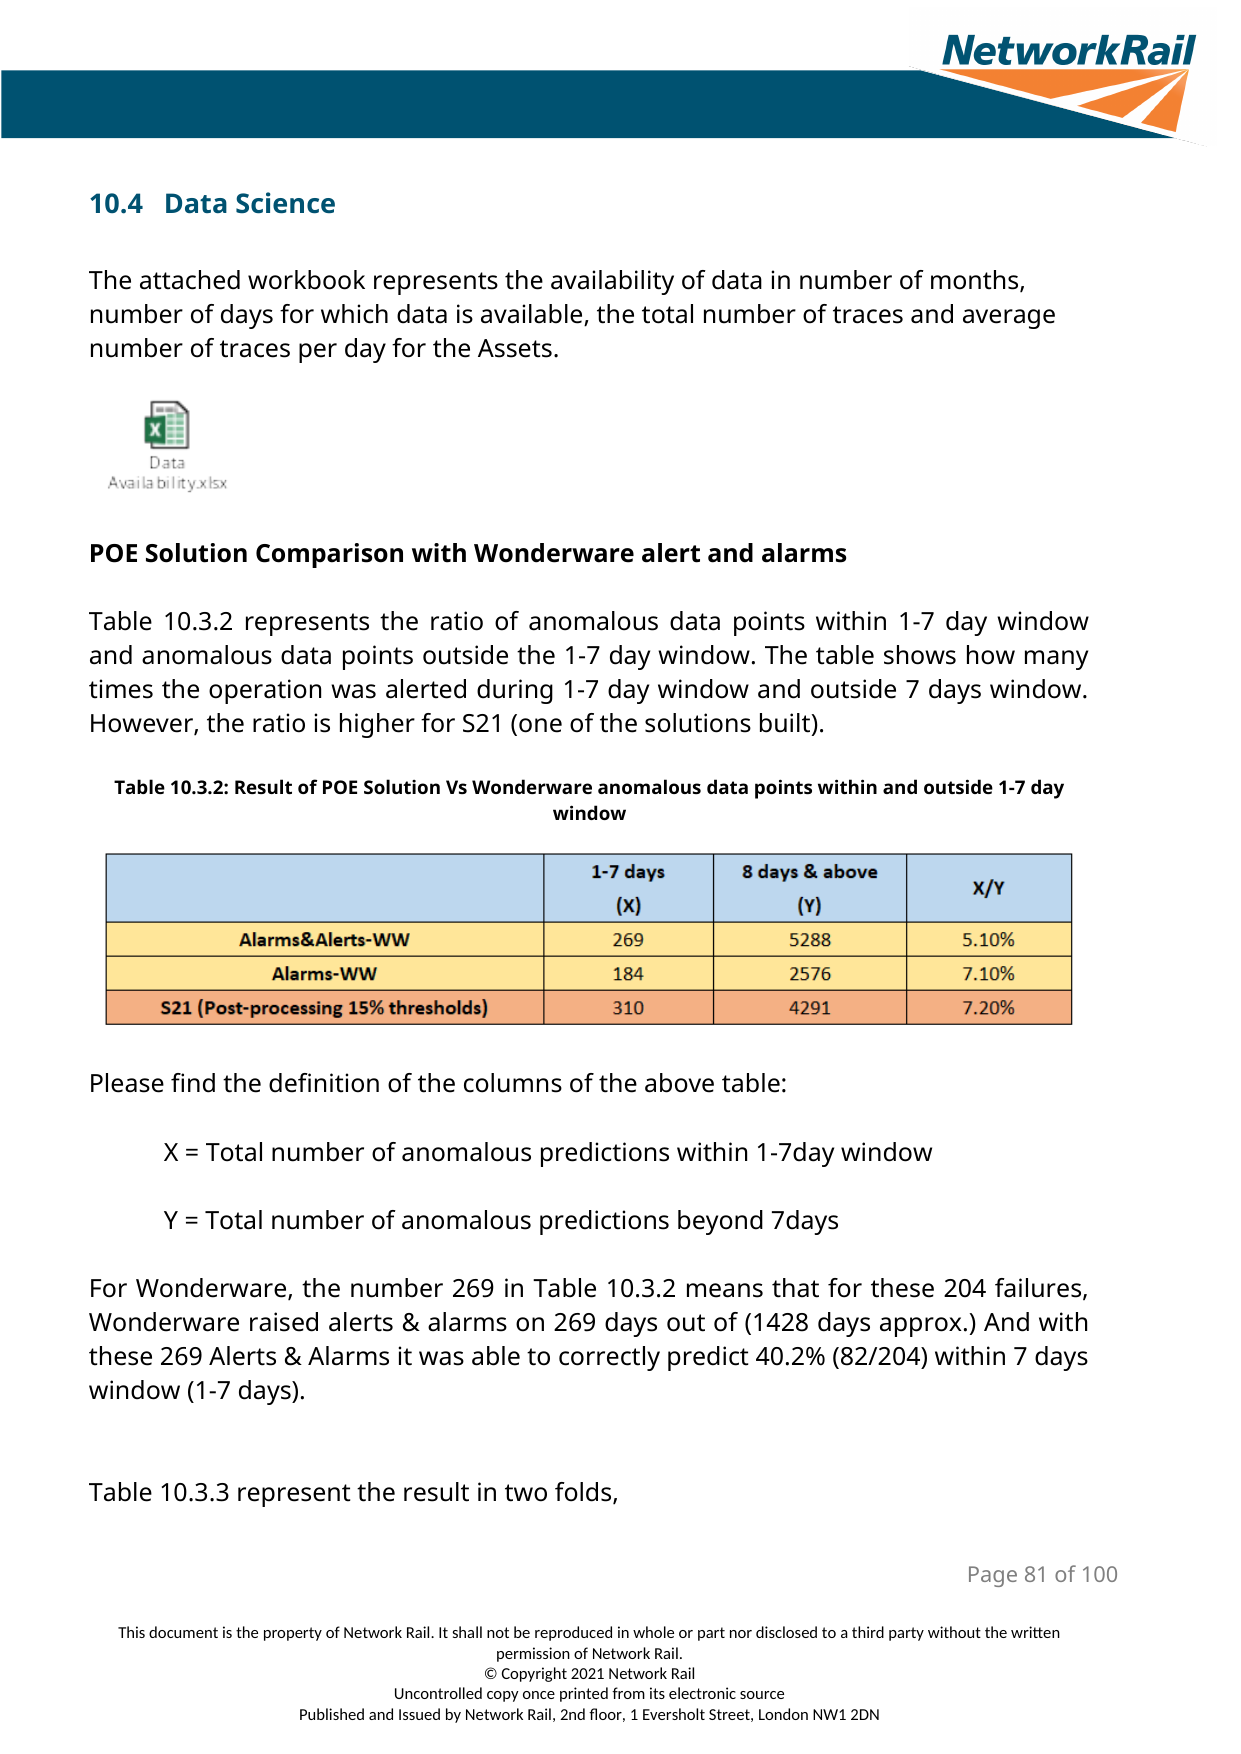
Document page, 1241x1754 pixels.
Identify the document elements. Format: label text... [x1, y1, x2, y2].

text Y = Total number of anomalous predictions beyond 7days [89, 1202, 1090, 1236]
text Table 10.3.2: Result of POE Solution Vs Wonderware anomalous data points within and outside 1-7 day window [89, 774, 1090, 825]
text Table 10.3.3 represent the result in two folds, [89, 1475, 1090, 1509]
picture [102, 850, 1077, 1032]
text For Wonderware, the number 269 in Table 10.3.2 means that for these 204 failures, Wonderware raised alerts & alarms on 269 days out of (1428 days approx.) And with these 269 Alerts & Alarms it was able to correctly predict 40.2% (82/204) within 7 days window (1-7 days). [89, 1271, 1090, 1407]
subtitle 10.4 Data Science [89, 185, 1090, 222]
text The attached workbook represents the availability of data in number of months, number of days for which data is available, the total number of traces and average number of traces per day for the Assets. [89, 262, 1090, 364]
text POE Solution Comparison with Wonderware alert and alarms [89, 536, 1090, 570]
text Table 10.3.2 represents the ratio of anomalous data points within 1-7 day window and anomalous data points outside the 1-7 day window. The table shows how many times the operation was alerted during 1-7 day window and outside 7 days window. However, the ratio is higher for S21 (one of the solutions built). [89, 604, 1090, 740]
text X = Total number of anomalous predictions within 1-7day window [89, 1134, 1090, 1168]
text Please find the definition of the columns of the above table: [89, 1066, 1090, 1100]
